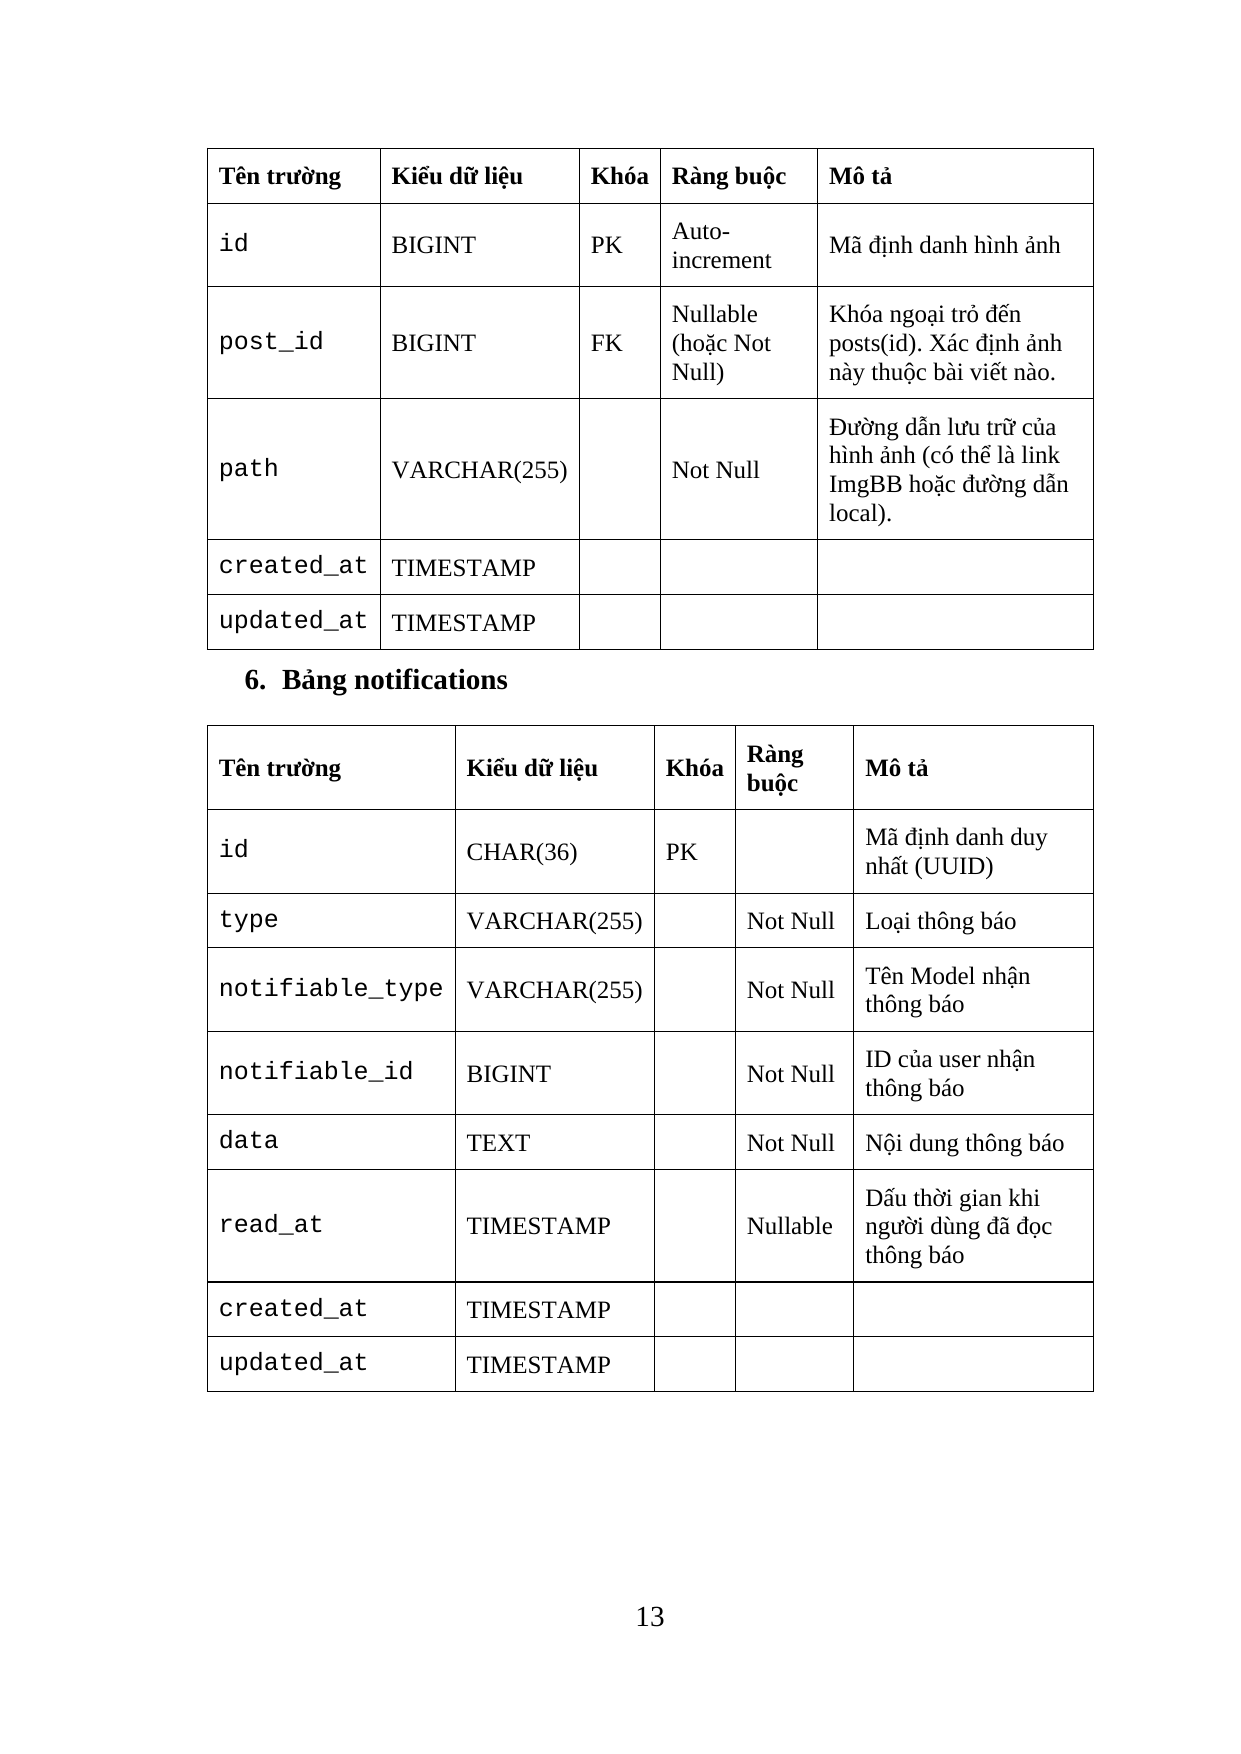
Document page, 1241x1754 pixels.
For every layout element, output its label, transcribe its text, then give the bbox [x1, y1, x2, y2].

table_cell [736, 810, 853, 892]
table_cell Not Null [736, 948, 853, 1031]
table_cell VARCHAR(255) [381, 399, 579, 539]
table_cell BIGINT [381, 204, 579, 286]
table_cell [736, 1283, 853, 1336]
table_cell [655, 1115, 735, 1169]
table_cell Đường dẫn lưu trữ của hình ảnh (có thể là link ImgBB hoặc đường dẫn local). [818, 399, 1093, 539]
table_cell Nullable (hoặc Not Null) [661, 287, 817, 398]
table_cell [580, 595, 660, 649]
table_cell [818, 540, 1093, 594]
table_cell Khóa ngoại trỏ đến posts(id). Xác định ảnh này thuộc bài viết nào. [818, 287, 1093, 398]
table_cell [580, 540, 660, 594]
table_cell notifiable_id [208, 1032, 455, 1114]
table_header Mô tả [854, 726, 1093, 809]
table_header Kiểu dữ liệu [456, 726, 654, 809]
table_header Tên trường [208, 149, 380, 202]
table_header Ràng buộc [736, 726, 853, 809]
table_cell created_at [208, 540, 380, 594]
table_cell [736, 1337, 853, 1391]
table_cell id [208, 810, 455, 892]
table_cell Not Null [661, 399, 817, 539]
table_cell [580, 399, 660, 539]
table_cell [661, 595, 817, 649]
table_cell Nội dung thông báo [854, 1115, 1093, 1169]
table_cell TEXT [456, 1115, 654, 1169]
table_cell id [208, 204, 380, 286]
table_header Tên trường [208, 726, 455, 809]
table_cell [818, 595, 1093, 649]
table_cell read_at [208, 1170, 455, 1281]
table_cell Not Null [736, 1032, 853, 1114]
table_cell Mã định danh hình ảnh [818, 204, 1093, 286]
table_cell TIMESTAMP [456, 1283, 654, 1336]
table_cell ID của user nhận thông báo [854, 1032, 1093, 1114]
table_cell BIGINT [381, 287, 579, 398]
table_cell notifiable_type [208, 948, 455, 1031]
table_cell VARCHAR(255) [456, 948, 654, 1031]
table_cell TIMESTAMP [456, 1337, 654, 1391]
table_header Kiểu dữ liệu [381, 149, 579, 202]
table_cell FK [580, 287, 660, 398]
table_cell post_id [208, 287, 380, 398]
table_cell PK [580, 204, 660, 286]
table_cell [655, 1032, 735, 1114]
table_cell type [208, 894, 455, 947]
table_cell Loại thông báo [854, 894, 1093, 947]
table_cell [655, 1337, 735, 1391]
table_cell Auto-increment [661, 204, 817, 286]
table_cell [655, 1283, 735, 1336]
table_cell [854, 1337, 1093, 1391]
table_cell [661, 540, 817, 594]
table_header Khóa [655, 726, 735, 809]
table_cell [655, 894, 735, 947]
table_cell PK [655, 810, 735, 892]
list Bảng notifications [244, 662, 1092, 696]
table_header Khóa [580, 149, 660, 202]
table_cell Not Null [736, 894, 853, 947]
table_cell TIMESTAMP [456, 1170, 654, 1281]
table_cell TIMESTAMP [381, 595, 579, 649]
table_cell VARCHAR(255) [456, 894, 654, 947]
table_cell CHAR(36) [456, 810, 654, 892]
table_cell [655, 948, 735, 1031]
table_cell Nullable [736, 1170, 853, 1281]
table_cell updated_at [208, 595, 380, 649]
table_cell [854, 1283, 1093, 1336]
table_cell Mã định danh duy nhất (UUID) [854, 810, 1093, 892]
table_header Ràng buộc [661, 149, 817, 202]
table_cell Dấu thời gian khi người dùng đã đọc thông báo [854, 1170, 1093, 1281]
table_cell BIGINT [456, 1032, 654, 1114]
table_cell Tên Model nhận thông báo [854, 948, 1093, 1031]
table_cell Not Null [736, 1115, 853, 1169]
table_cell path [208, 399, 380, 539]
table_cell updated_at [208, 1337, 455, 1391]
table_cell [655, 1170, 735, 1281]
table_cell created_at [208, 1283, 455, 1336]
table_cell TIMESTAMP [381, 540, 579, 594]
table_header Mô tả [818, 149, 1093, 202]
table_cell data [208, 1115, 455, 1169]
